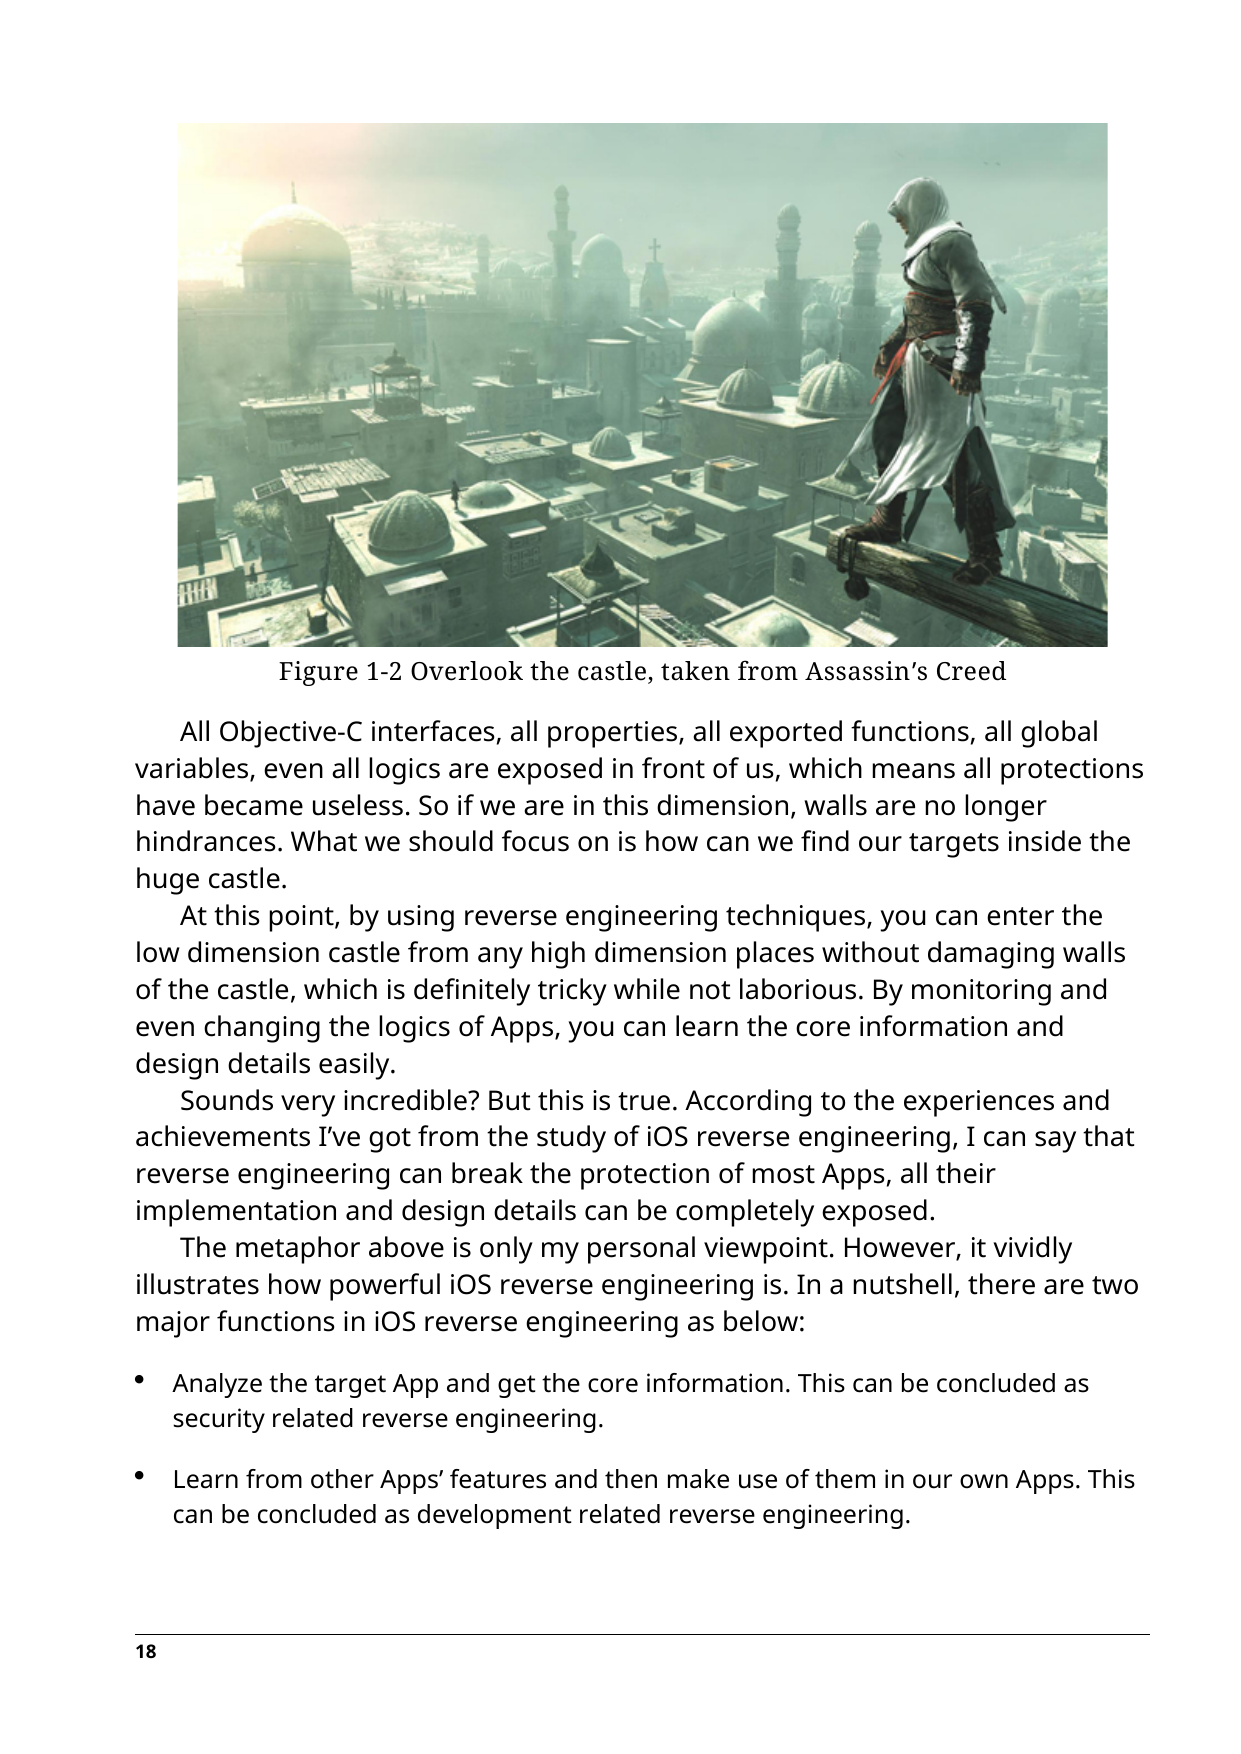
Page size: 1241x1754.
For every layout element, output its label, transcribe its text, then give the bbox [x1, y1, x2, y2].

text At this point, by using reverse engineering techniques, you can enter the low dimension castle from any high dimension places without damaging walls of the castle, which is definitely tricky while not laborious. By monitoring and even changing the logics of Apps, you can learn the core information and design details easily. [135, 897, 1150, 1081]
picture [177, 123, 1108, 647]
text All Objective-C interfaces, all properties, all exported functions, all global variables, even all logics are exposed in front of us, which means all protections have became useless. So if we are in this dimension, walls are no longer hindrances. What we should focus on is how can we find our targets inside the huge castle. [135, 712, 1150, 897]
text Figure 1-2 Overlook the castle, taken from Assassin’s Creed [135, 653, 1150, 687]
list Analyze the target App and get the core information. This can be concluded as security related reverse engineering. [135, 1364, 1150, 1435]
text The metaphor above is only my personal viewpoint. However, it vividly illustrates how powerful iOS reverse engineering is. In a nutshell, there are two major functions in iOS reverse engineering as below: [135, 1228, 1150, 1339]
text Sounds very incredible? But this is true. According to the experiences and achievements I’ve got from the study of iOS reverse engineering, I can say that reverse engineering can break the protection of most Apps, all their implementation and design details can be completely exposed. [135, 1081, 1150, 1228]
list Learn from other Apps’ features and then make use of them in our own Apps. This can be concluded as development related reverse engineering. [135, 1460, 1150, 1531]
